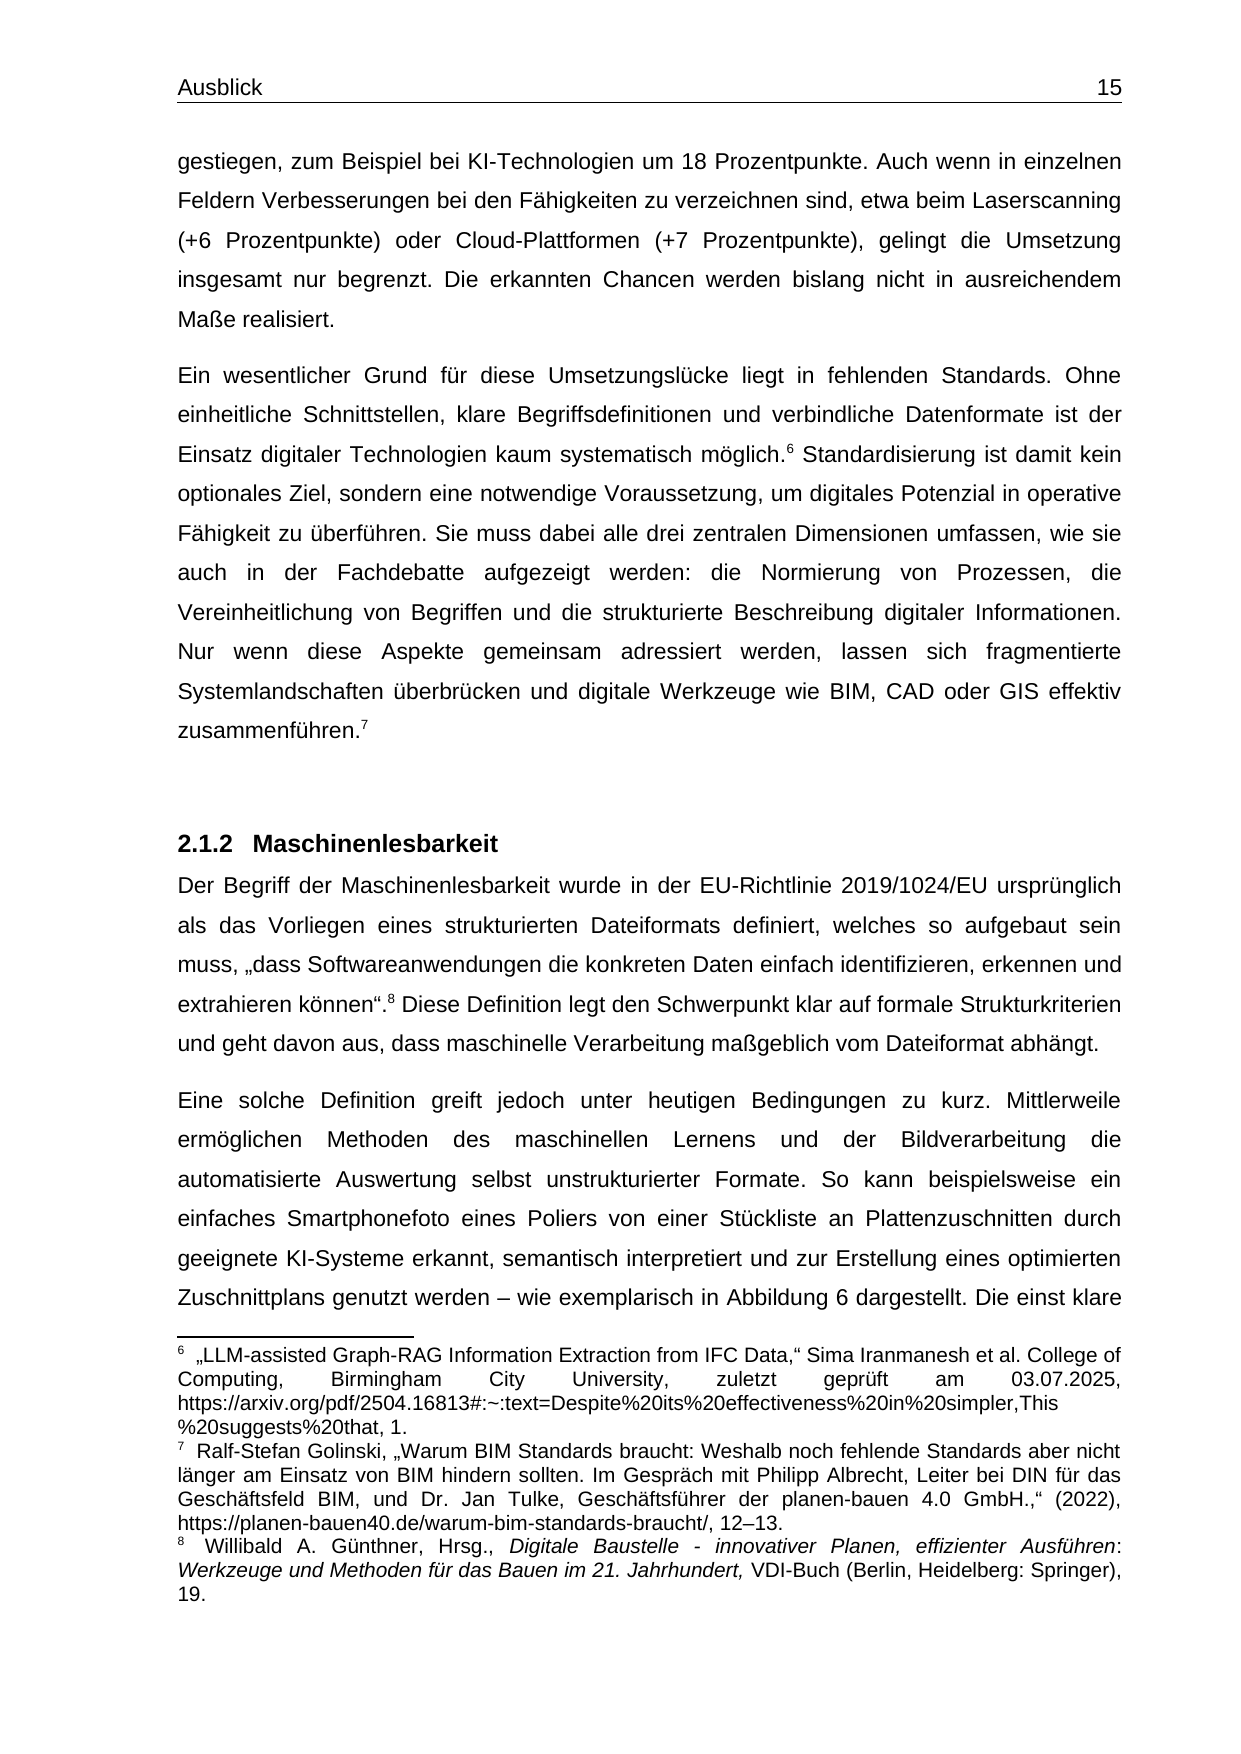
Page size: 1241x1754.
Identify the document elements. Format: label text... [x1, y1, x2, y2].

text Der Begriff der Maschinenlesbarkeit wurde in der EU-Richtlinie 2019/1024/EU ursprünglich als das Vorliegen eines strukturierten Dateiformats definiert, welches so aufgebaut sein muss, „dass Softwareanwendungen die konkreten Daten einfach identifizieren, erkennen und extrahieren können“. Diese Definition legt den Schwerpunkt klar auf formale Strukturkriterien und geht davon aus, dass maschinelle Verarbeitung maßgeblich vom Dateiformat abhängt. [177, 872, 1122, 1057]
subtitle Maschinenlesbarkeit [177, 829, 1122, 858]
text Ein wesentlicher Grund für diese Umsetzungslücke liegt in fehlenden Standards. Ohne einheitliche Schnittstellen, klare Begriffsdefinitionen und verbindliche Datenformate ist der Einsatz digitaler Technologien kaum systematisch möglich. Standardisierung ist damit kein optionales Ziel, sondern eine notwendige Voraussetzung, um digitales Potenzial in operative Fähigkeit zu überführen. Sie muss dabei alle drei zentralen Dimensionen umfassen, wie sie auch in der Fachdebatte aufgezeigt werden: die Normierung von Prozessen, die Vereinheitlichung von Begriffen und die strukturierte Beschreibung digitaler Informationen. Nur wenn diese Aspekte gemeinsam adressiert werden, lassen sich fragmentierte Systemlandschaften überbrücken und digitale Werkzeuge wie BIM, CAD oder GIS effektiv zusammenführen. [177, 362, 1122, 743]
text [177, 148, 1122, 332]
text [177, 1087, 1122, 1310]
